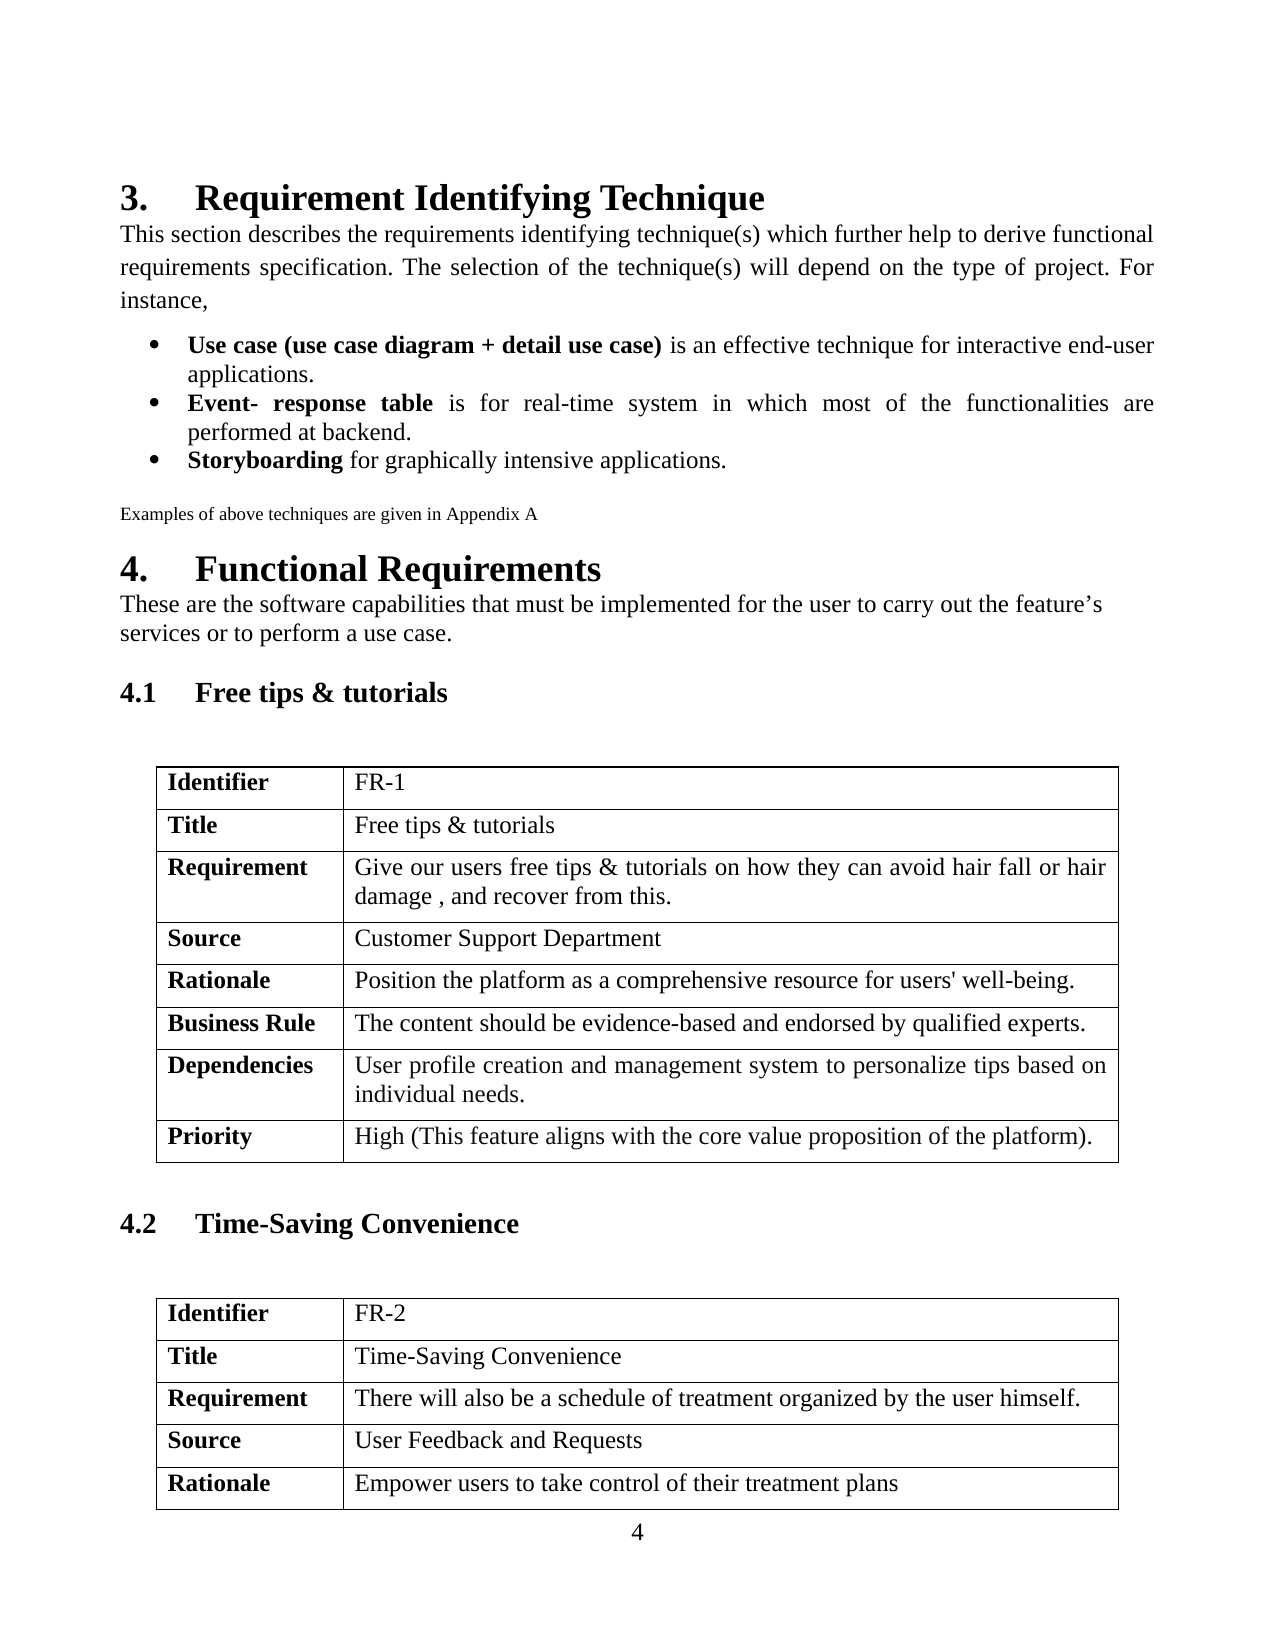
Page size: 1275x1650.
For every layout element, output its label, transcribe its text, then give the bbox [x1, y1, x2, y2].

table_cell Rationale [157, 965, 343, 1007]
table_cell User Feedback and Requests [344, 1425, 1118, 1467]
table_cell User profile creation and management system to personalize tips based on individual needs. [344, 1050, 1118, 1120]
table_cell Business Rule [157, 1008, 343, 1049]
subtitle Functional Requirements [120, 546, 1155, 589]
table_cell Customer Support Department [344, 923, 1118, 964]
table_header Identifier [157, 768, 343, 809]
table_cell Priority [157, 1121, 343, 1162]
table_cell Rationale [157, 1468, 343, 1509]
text Examples of above techniques are given in Appendix A [75, 503, 1155, 524]
subtitle Requirement Identifying Technique [120, 176, 1155, 219]
table_cell Title [157, 1341, 343, 1382]
table_cell Empower users to take control of their treatment plans [344, 1468, 1118, 1509]
subtitle Time-Saving Convenience [120, 1206, 1155, 1240]
list Use case (use case diagram + detail use case) is an effective technique for interactive end-user applications. [150, 330, 1155, 388]
table_cell Give our users free tips & tutorials on how they can avoid hair fall or hair damage , and recover from this. [344, 852, 1118, 922]
table_cell Position the platform as a comprehensive resource for users' well-being. [344, 965, 1118, 1007]
table_cell Requirement [157, 852, 343, 922]
table_header FR-2 [344, 1299, 1118, 1340]
list Event- response table is for real-time system in which most of the functionalities are performed at backend. [150, 388, 1155, 445]
table_header Identifier [157, 1299, 343, 1340]
table_cell Title [157, 810, 343, 851]
table_cell The content should be evidence-based and endorsed by qualified experts. [344, 1008, 1118, 1049]
table_cell High (This feature aligns with the core value proposition of the platform). [344, 1121, 1118, 1162]
list Storyboarding for graphically intensive applications. [150, 445, 1155, 474]
table_cell There will also be a schedule of treatment organized by the user himself. [344, 1383, 1118, 1424]
table_header FR-1 [344, 768, 1118, 809]
table_cell Dependencies [157, 1050, 343, 1120]
text These are the software capabilities that must be implemented for the user to carry out the feature’s services or to perform a use case. [120, 589, 1155, 647]
table_cell Source [157, 923, 343, 964]
table_cell Time-Saving Convenience [344, 1341, 1118, 1382]
table_cell Requirement [157, 1383, 343, 1424]
text This section describes the requirements identifying technique(s) which further help to derive functional requirements specification. The selection of the technique(s) will depend on the type of project. For instance, [120, 219, 1155, 313]
table_cell Source [157, 1425, 343, 1467]
subtitle Free tips & tutorials [120, 675, 1155, 709]
table_cell Free tips & tutorials [344, 810, 1118, 851]
